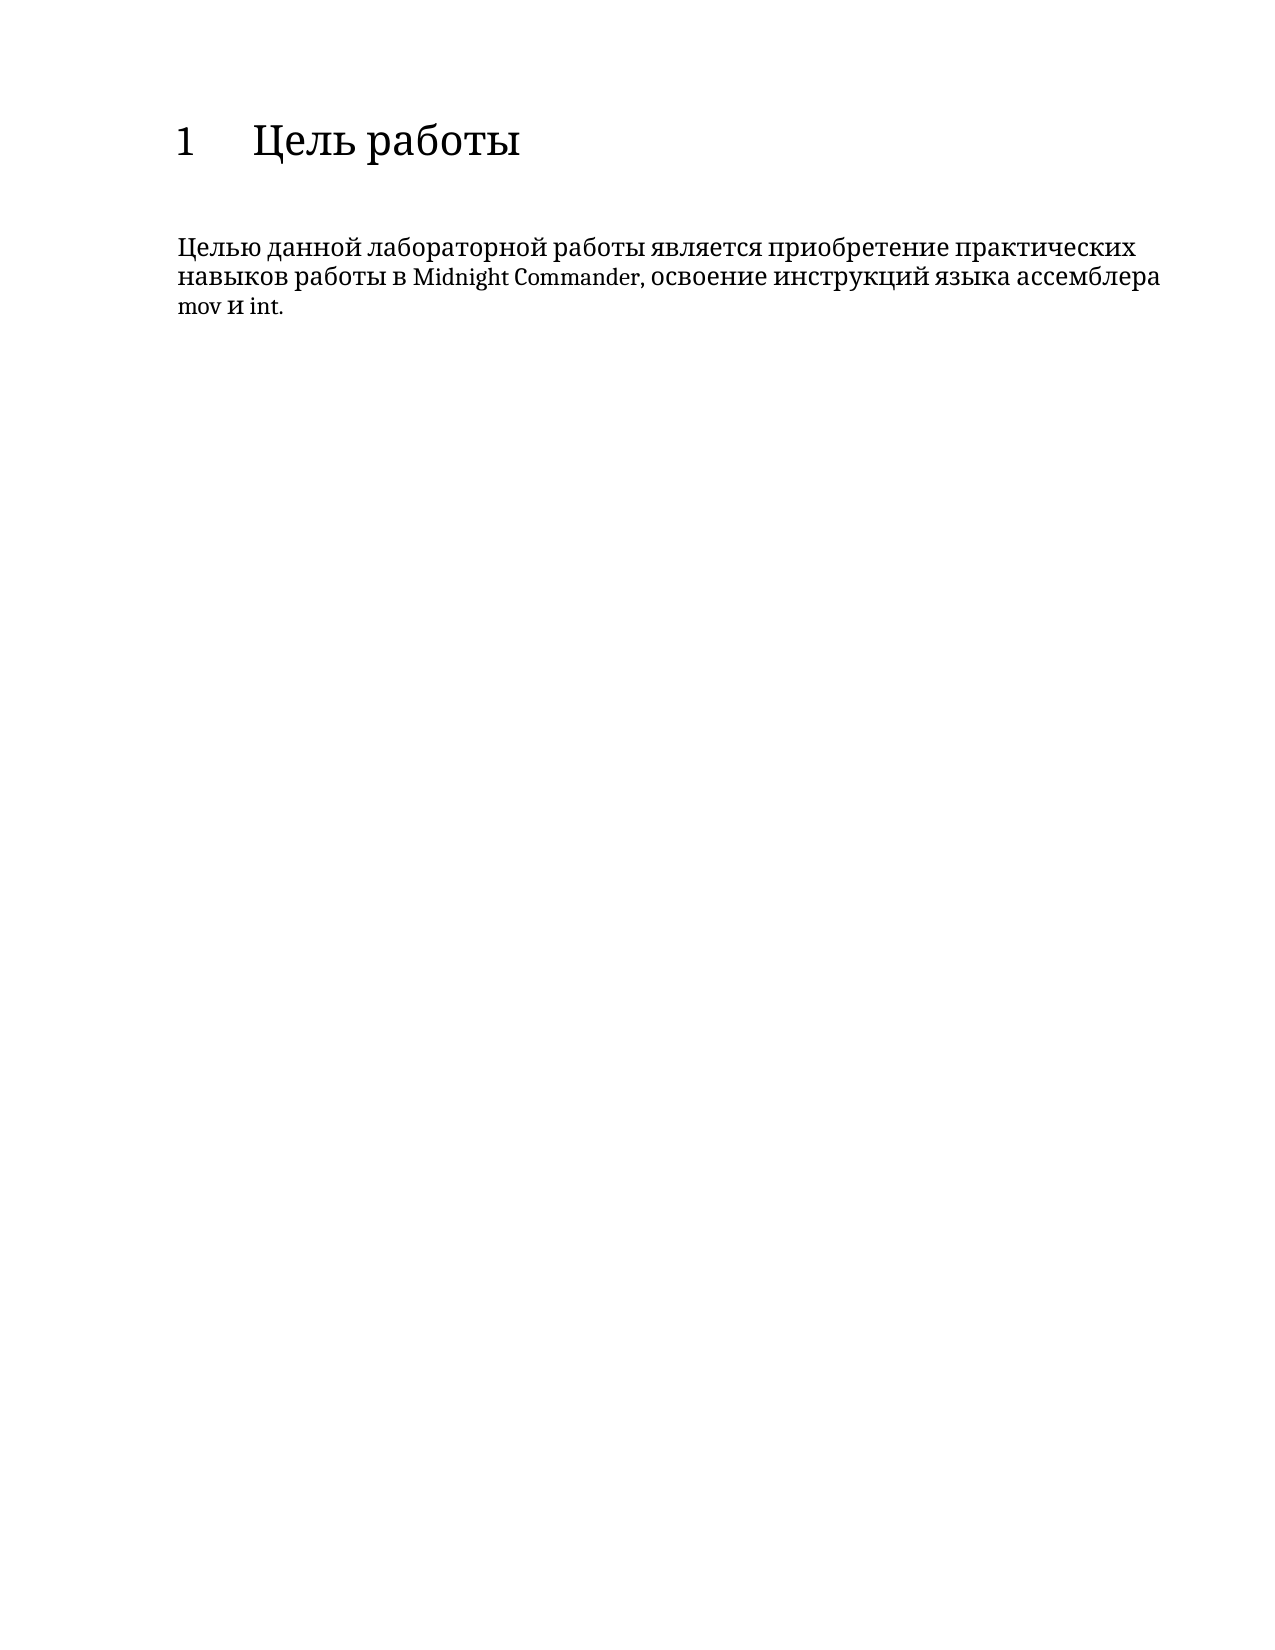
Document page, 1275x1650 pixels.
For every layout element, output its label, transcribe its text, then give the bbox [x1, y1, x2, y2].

text Целью данной лабораторной работы является приобретение практических навыков работы в Midnight Commander, освоение инструкций языка ассемблера mov и int. [177, 234, 1186, 321]
text 1 Цель работы [177, 118, 1186, 166]
